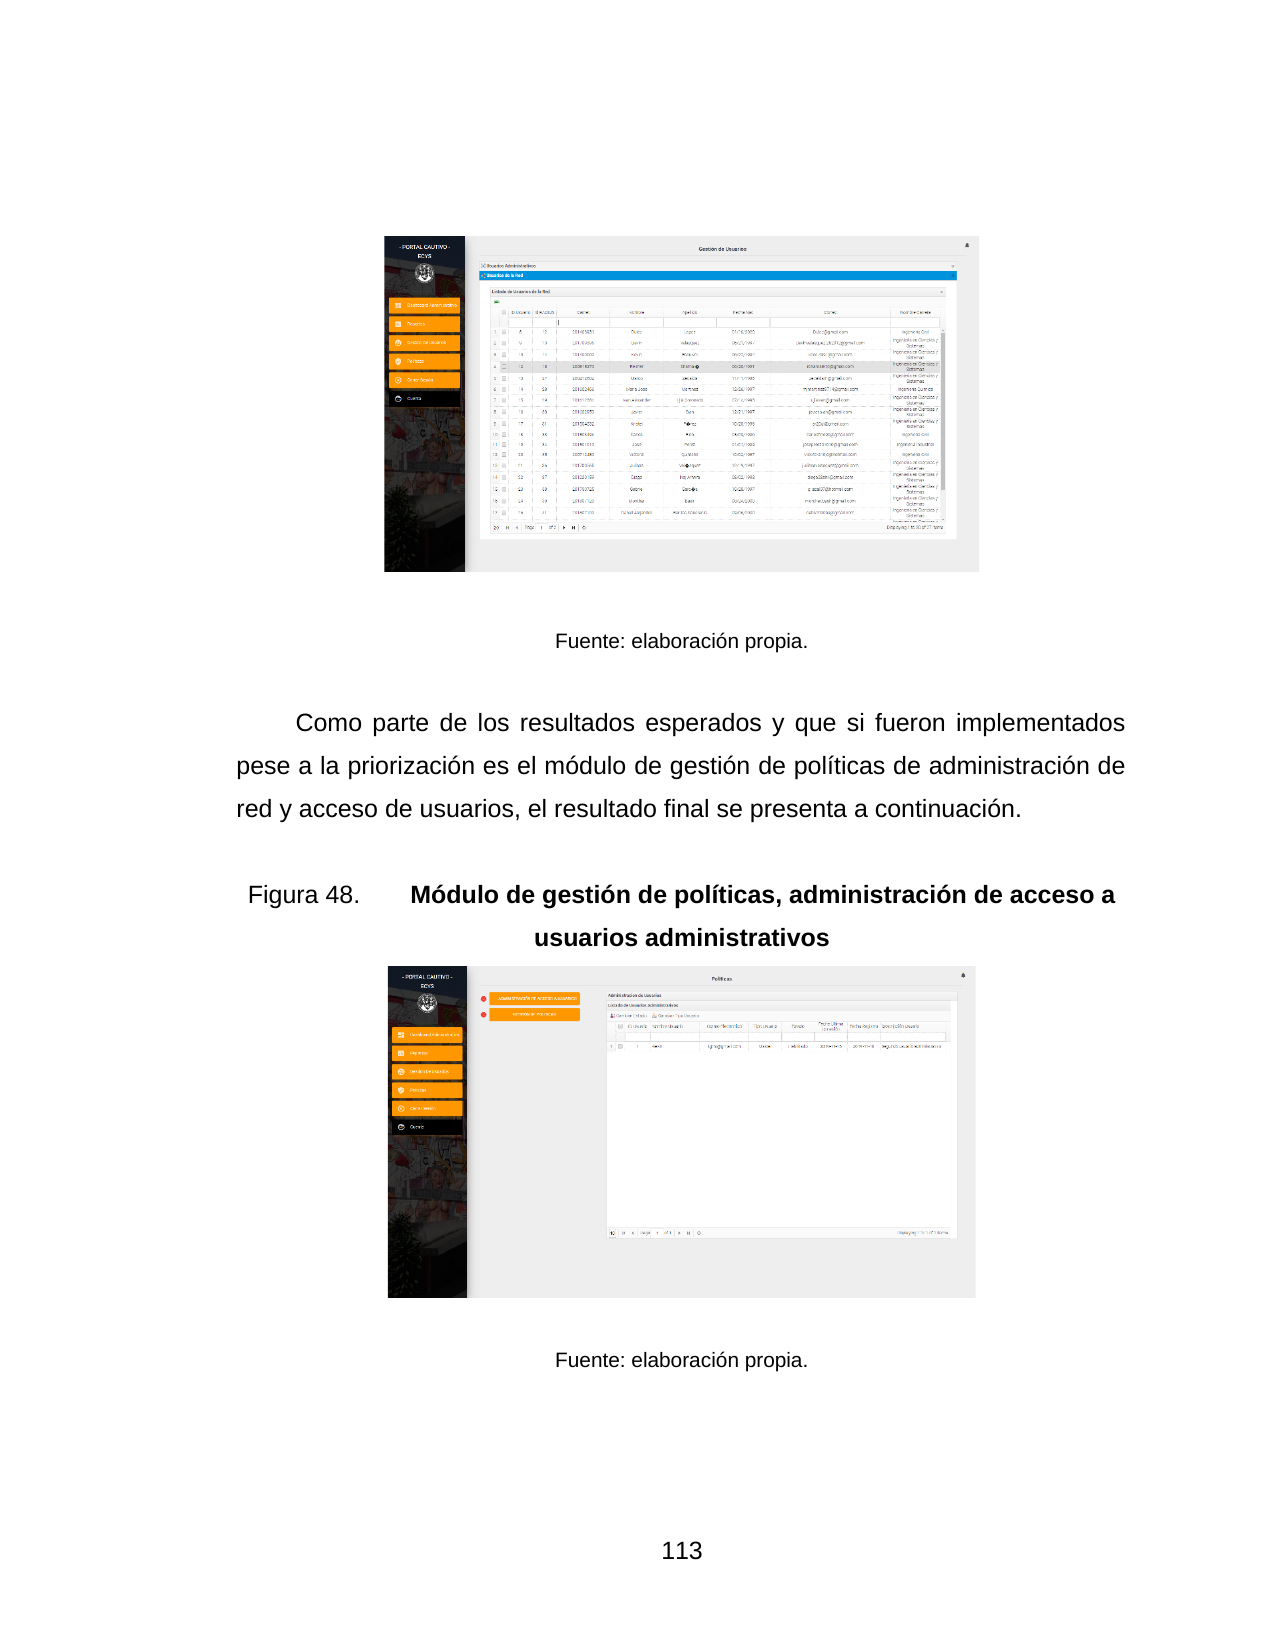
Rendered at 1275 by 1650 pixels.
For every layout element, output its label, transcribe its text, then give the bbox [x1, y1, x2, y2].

text Fuente: elaboración propia. [236, 1347, 1127, 1371]
text Fuente: elaboración propia. [236, 629, 1127, 653]
text Módulo de gestión de políticas, administración de acceso a usuarios administrativos [236, 880, 1127, 952]
picture [387, 966, 976, 1298]
picture [384, 236, 980, 572]
text Como parte de los resultados esperados y que si fueron implementados pese a la priorización es el módulo de gestión de políticas de administración de red y acceso de usuarios, el resultado final se presenta a continuación. [236, 708, 1127, 823]
